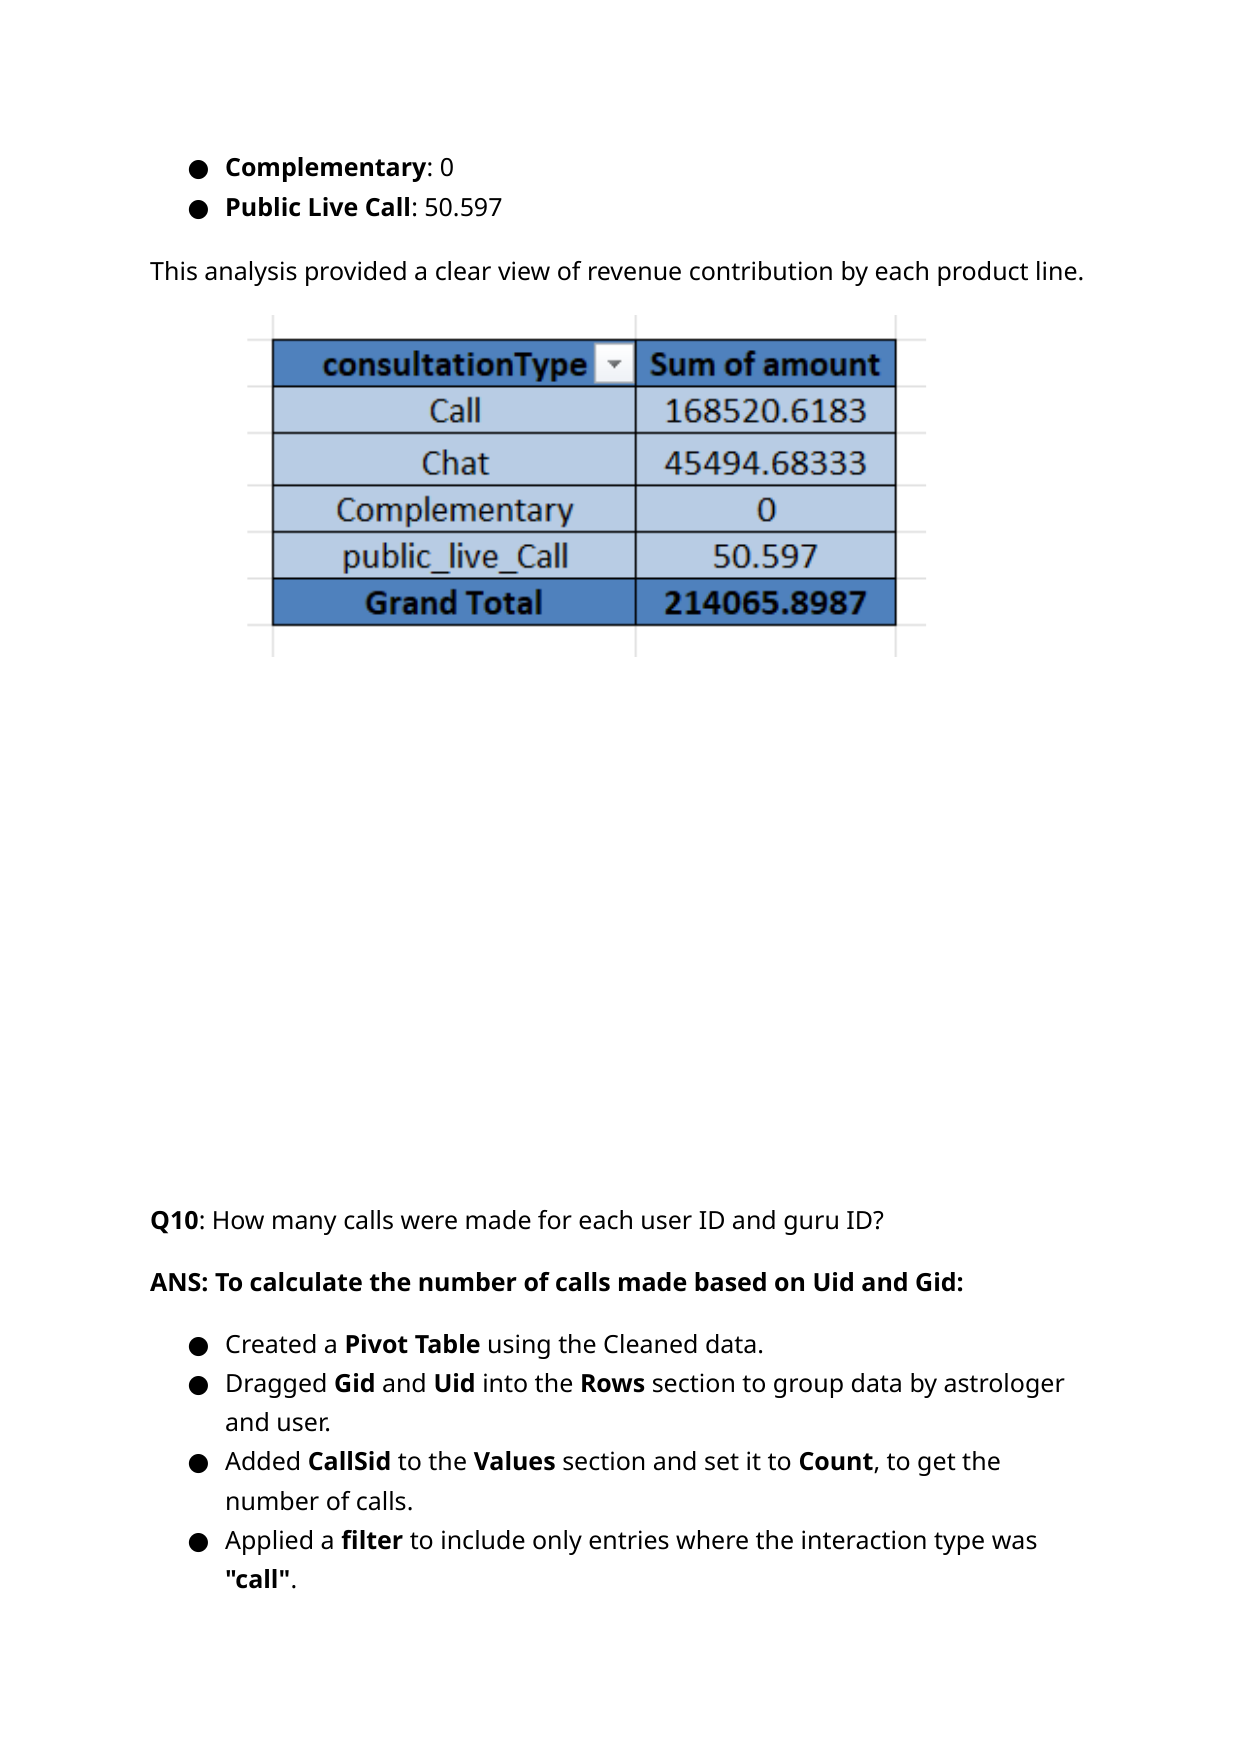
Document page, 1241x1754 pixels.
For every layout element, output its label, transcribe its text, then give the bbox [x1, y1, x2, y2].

text This analysis provided a clear view of revenue contribution by each product line. [150, 253, 1090, 287]
text Q10: How many calls were made for each user ID and guru ID? [150, 1203, 1090, 1237]
list Public Live Call: 50.597 [187, 189, 1090, 223]
list Applied a filter to include only entries where the interaction type was "call". [187, 1522, 1090, 1596]
text ANS: To calculate the number of calls made based on Uid and Gid: [150, 1265, 1090, 1299]
list Added CallSid to the Values section and set it to Count, to get the number of calls. [187, 1444, 1090, 1517]
list Created a Pivot Table using the Cleaned data. [187, 1327, 1090, 1361]
picture [247, 315, 927, 657]
list Complementary: 0 [187, 150, 1090, 184]
list Dragged Gid and Uid into the Rows section to group data by astrologer and user. [187, 1366, 1090, 1439]
